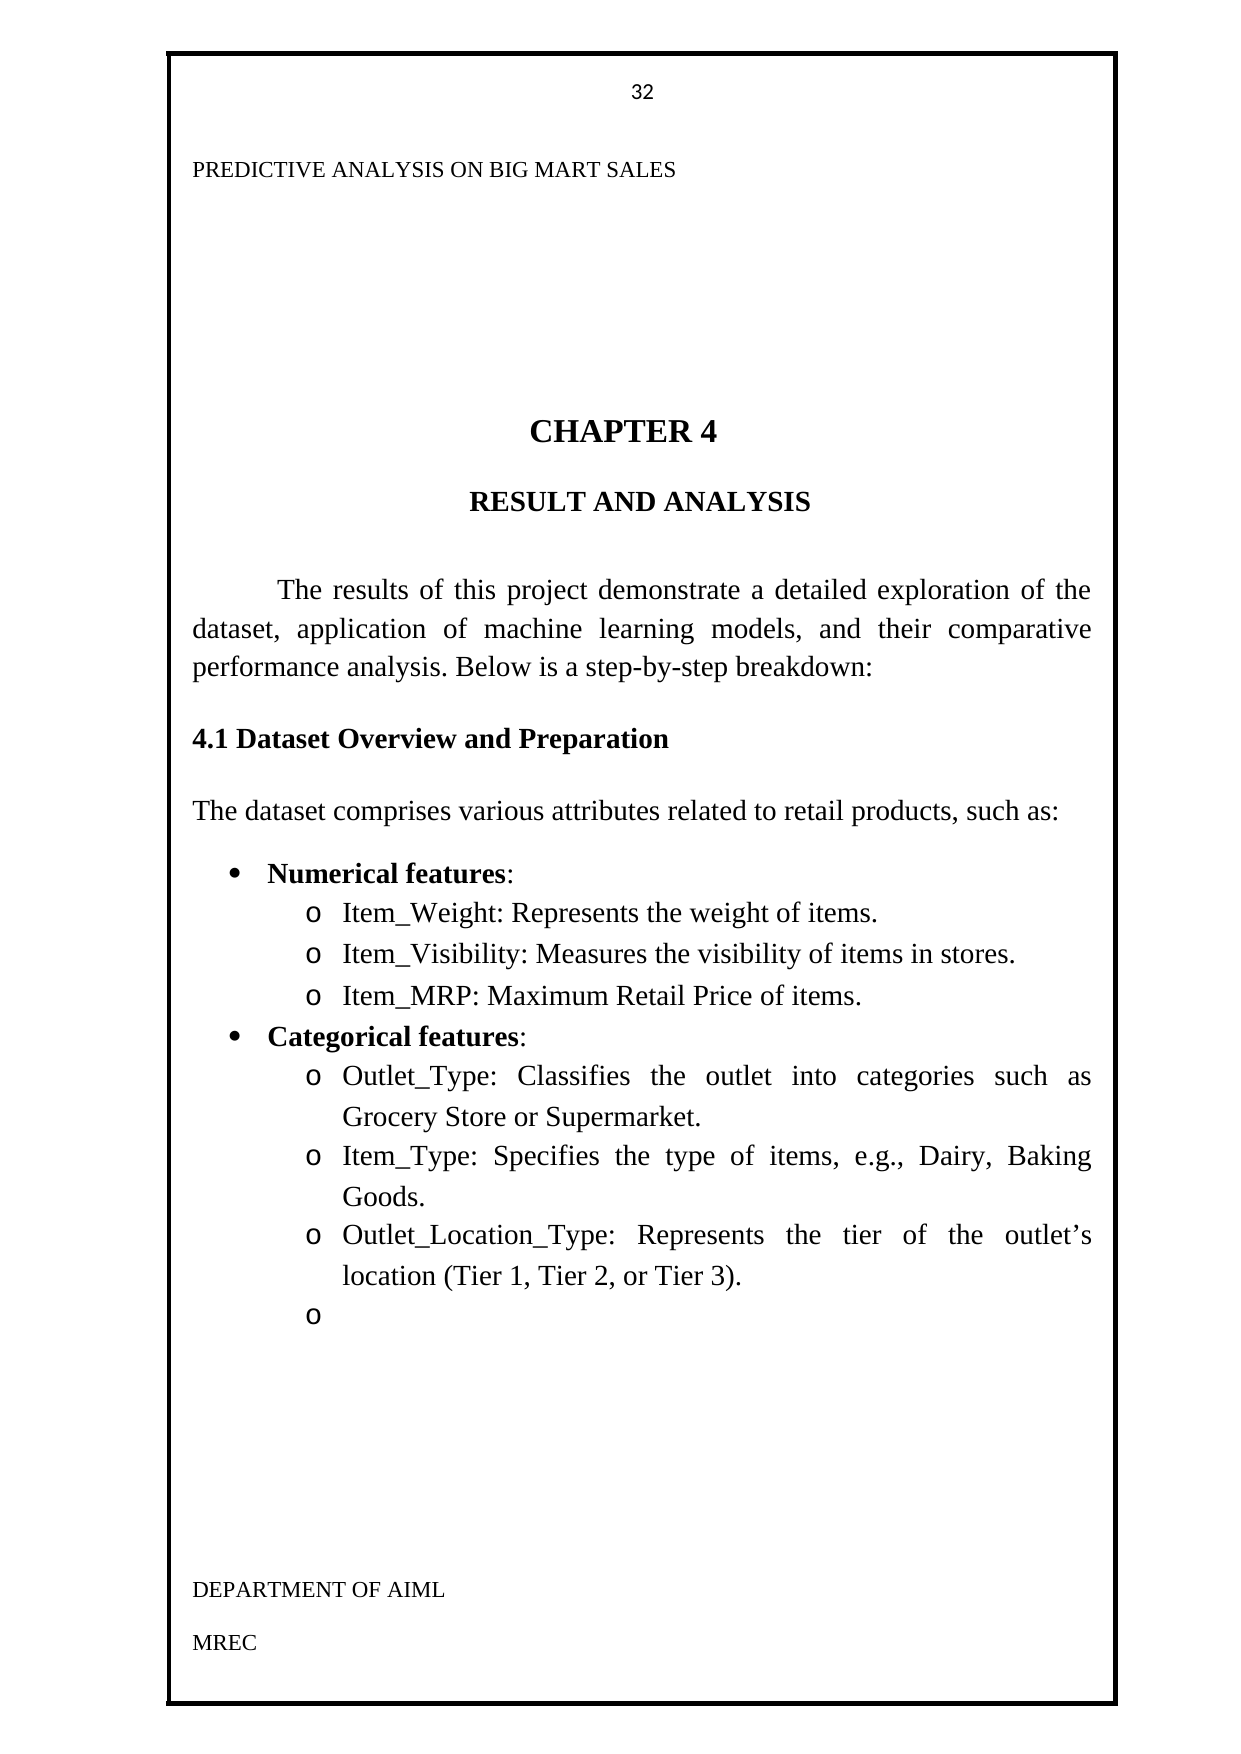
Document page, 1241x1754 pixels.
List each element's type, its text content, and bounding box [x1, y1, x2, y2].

text RESULT AND ANALYSIS [192, 484, 1092, 517]
text CHAPTER 4 [413, 411, 1092, 449]
list Item_MRP: Maximum Retail Price of items. [304, 978, 1092, 1014]
text The dataset comprises various attributes related to retail products, such as: [192, 793, 1092, 827]
list Outlet_Type: Classifies the outlet into categories such as Grocery Store or Supermarket. [304, 1058, 1092, 1133]
list Categorical features: [229, 1019, 1092, 1053]
list Item_Type: Specifies the type of items, e.g., Dairy, Baking Goods. [304, 1138, 1092, 1212]
list Numerical features: [229, 857, 1092, 890]
text The results of this project demonstrate a detailed exploration of the dataset, application of machine learning models, and their comparative performance analysis. Below is a step-by-step breakdown: [192, 572, 1092, 683]
subtitle 4.1 Dataset Overview and Preparation [192, 721, 1092, 755]
list Item_Visibility: Measures the visibility of items in stores. [304, 937, 1092, 973]
list Outlet_Location_Type: Represents the tier of the outlet’s location (Tier 1, Tier 2, or Tier 3). [304, 1217, 1092, 1292]
list Item_Weight: Represents the weight of items. [304, 895, 1092, 931]
